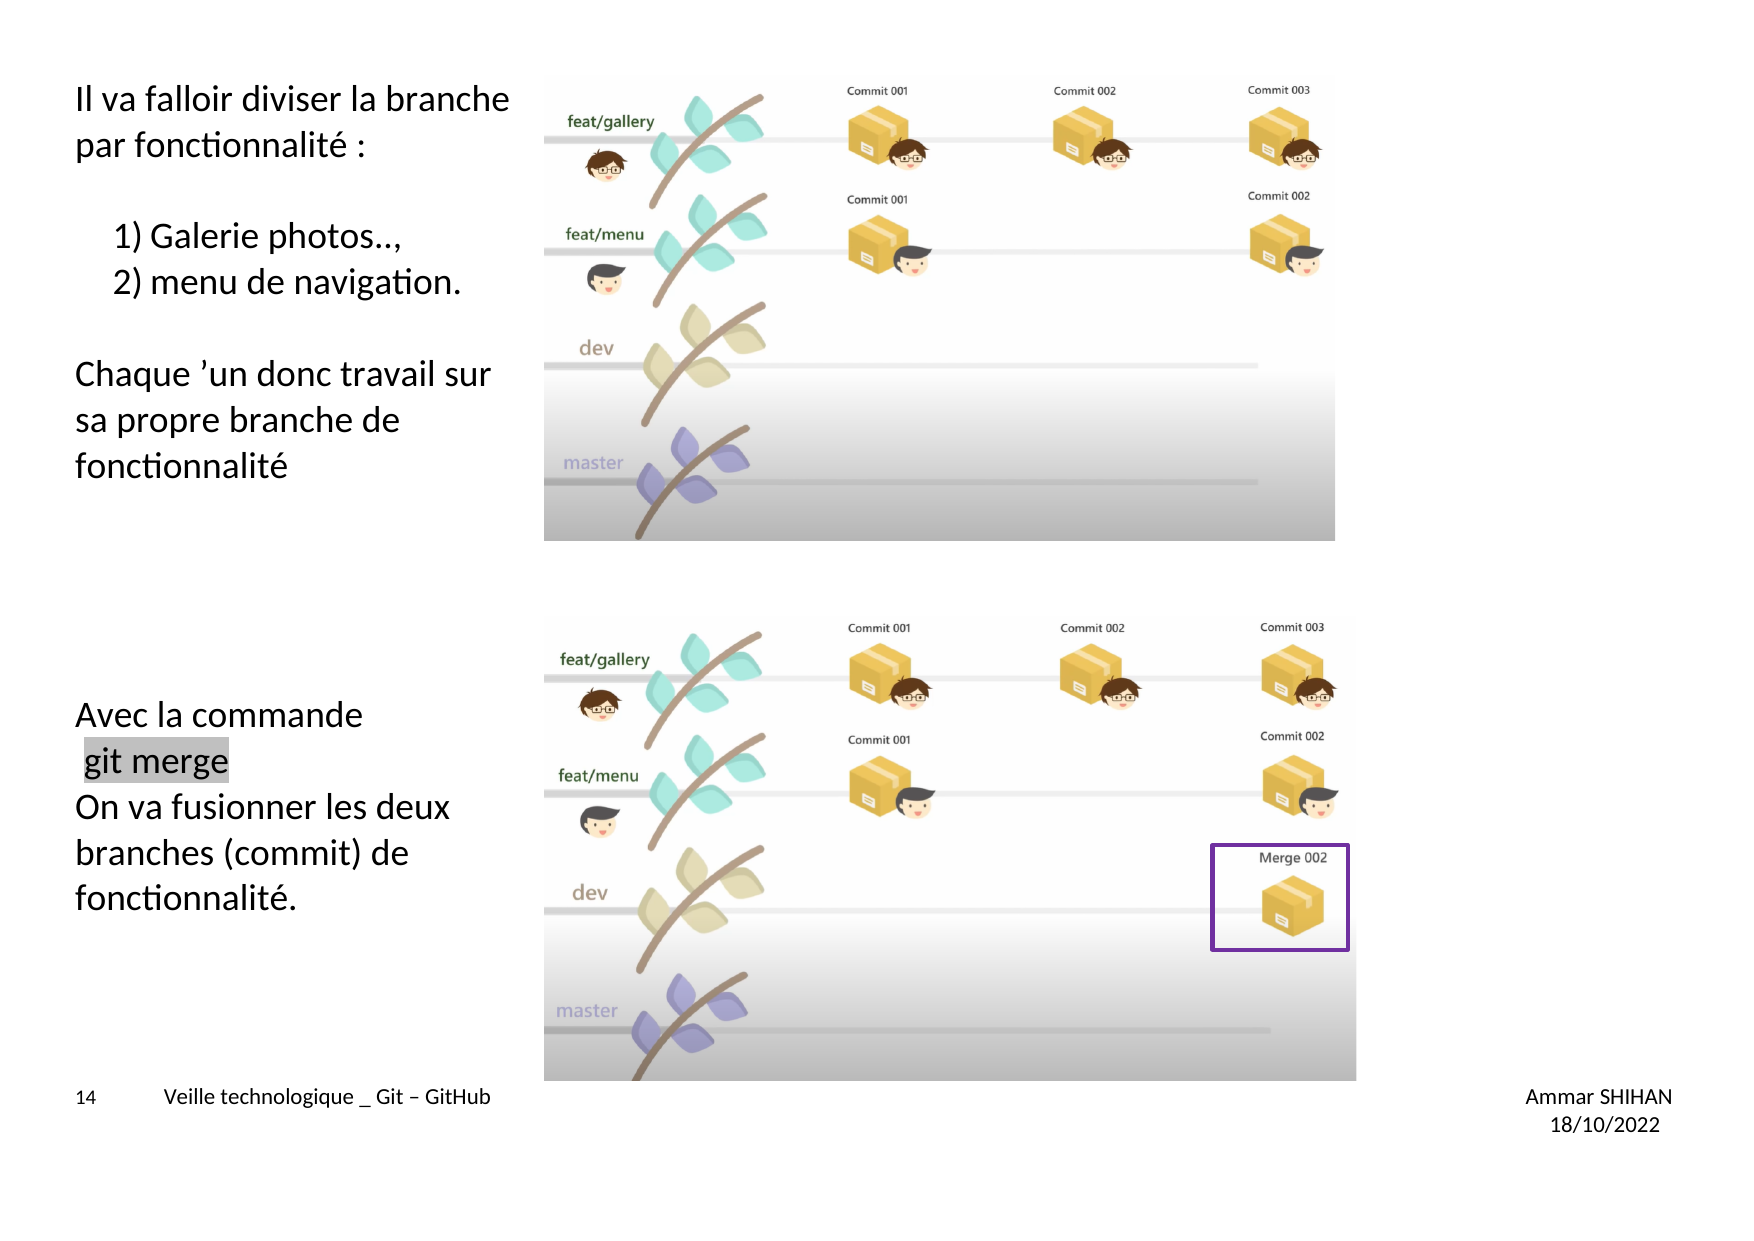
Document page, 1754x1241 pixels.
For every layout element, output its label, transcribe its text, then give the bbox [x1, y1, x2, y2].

table_cell Avec la commande git merge On va fusionner les deux branches (commit) de fonctionnalité. [64, 554, 533, 1080]
table_header Il va falloir diviser la branche par fonctionnalité : Galerie photos.., menu de navigation. Chaque ’un donc travail sur sa propre branche de fonctionnalité [64, 75, 533, 553]
picture [544, 616, 1357, 1081]
picture [544, 75, 1336, 541]
table_header [533, 75, 1690, 553]
table_cell [533, 554, 1690, 1080]
